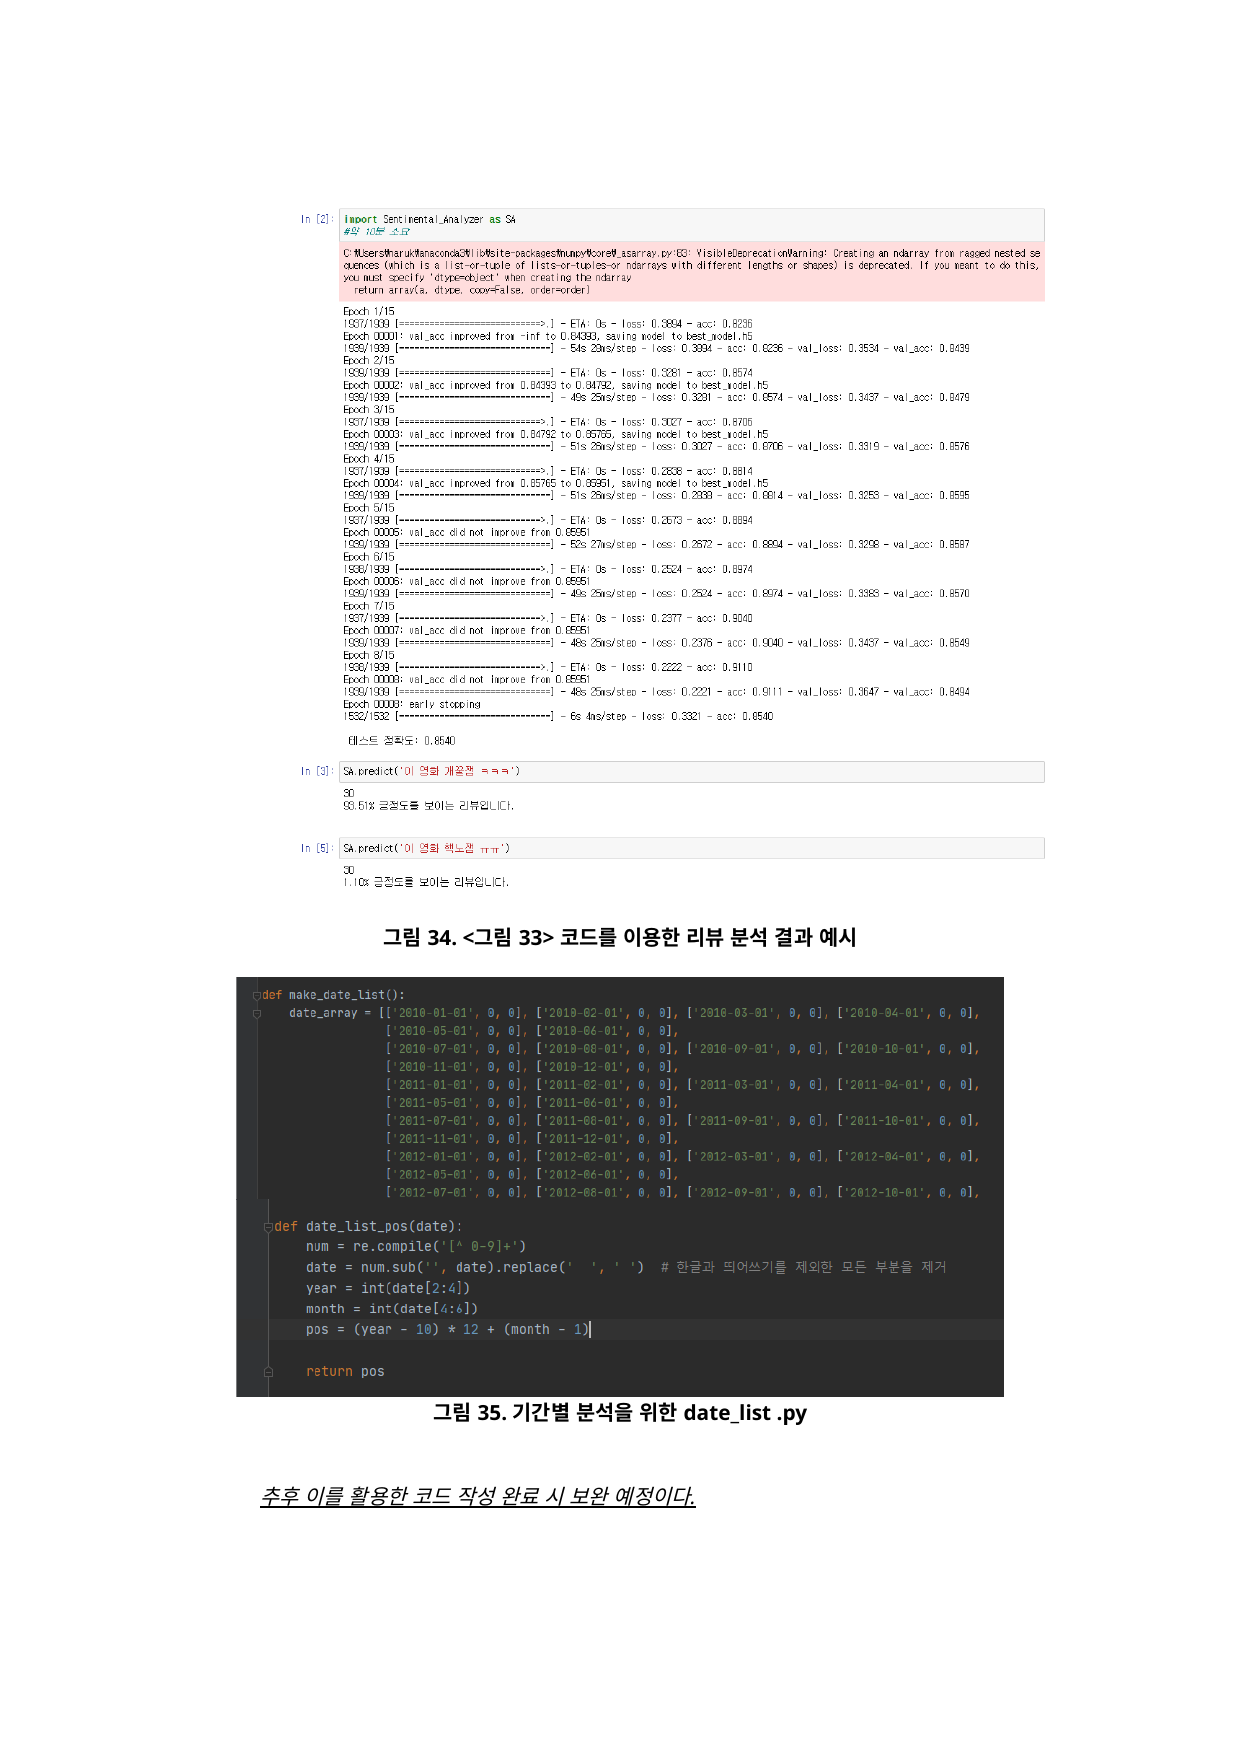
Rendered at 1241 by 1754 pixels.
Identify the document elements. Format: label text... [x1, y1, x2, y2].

text 추후 이를 활용한 코드 작성 완료 시 보완 예정이다. [177, 1480, 1063, 1511]
picture [236, 977, 1004, 1397]
text 그림 34. <그림 33> 코드를 이용한 리뷰 분석 결과 예시 [177, 922, 1063, 952]
text 그림 35. 기간별 분석을 위한 date_list .py [177, 1396, 1063, 1427]
picture [285, 206, 1054, 897]
